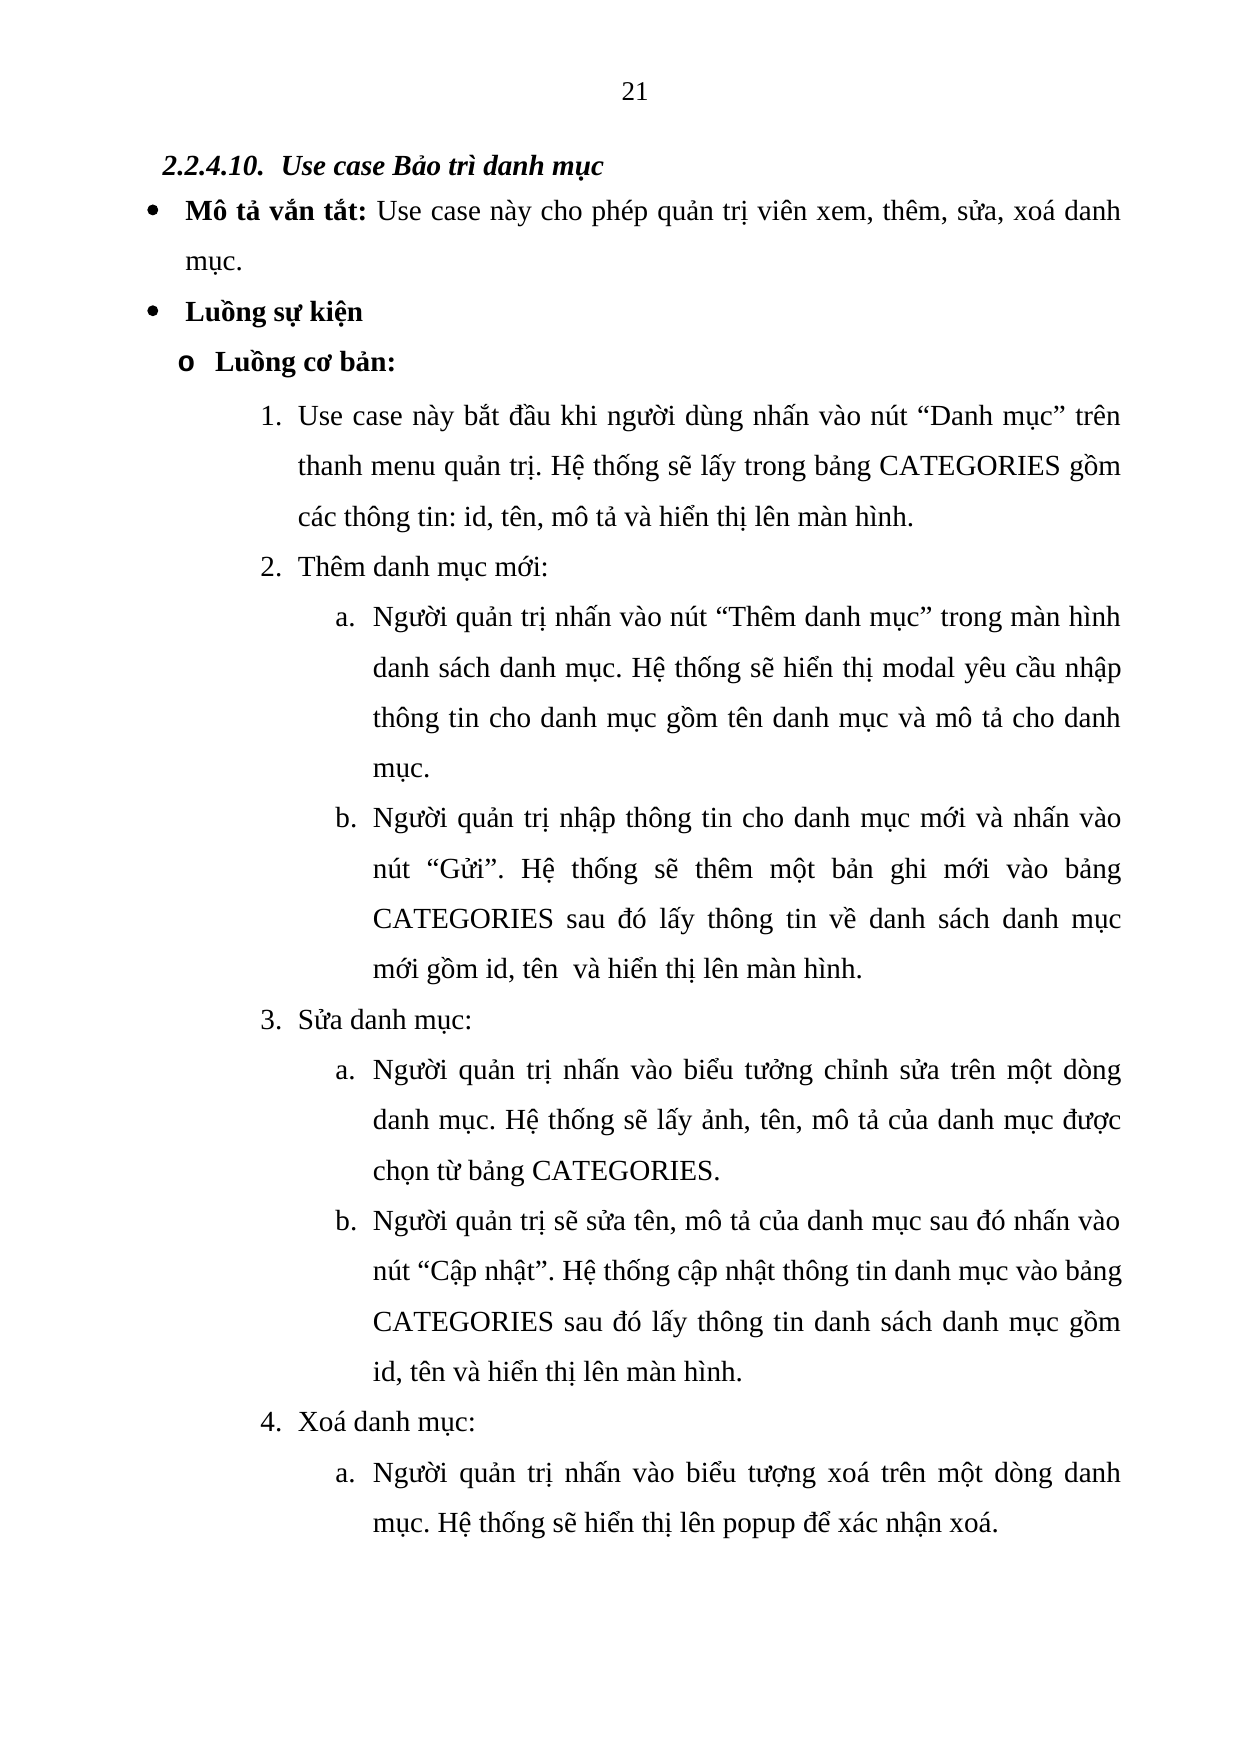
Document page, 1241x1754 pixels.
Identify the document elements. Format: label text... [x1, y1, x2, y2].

list Người quản trị sẽ sửa tên, mô tả của danh mục sau đó nhấn vào nút “Cập nhật”. Hệ thống cập nhật thông tin danh mục vào bảng CATEGORIES sau đó lấy thông tin danh sách danh mục gồm id, tên và hiển thị lên màn hình. [335, 1203, 1122, 1388]
list Người quản trị nhấn vào biểu tưởng chỉnh sửa trên một dòng danh mục. Hệ thống sẽ lấy ảnh, tên, mô tả của danh mục được chọn từ bảng CATEGORIES. [335, 1052, 1122, 1186]
list Use case này bắt đầu khi người dùng nhấn vào nút “Danh mục” trên thanh menu quản trị. Hệ thống sẽ lấy trong bảng CATEGORIES gồm các thông tin: id, tên, mô tả và hiển thị lên màn hình. [260, 398, 1122, 532]
list Sửa danh mục: [260, 1002, 1122, 1035]
list Người quản trị nhấn vào nút “Thêm danh mục” trong màn hình danh sách danh mục. Hệ thống sẽ hiển thị modal yêu cầu nhập thông tin cho danh mục gồm tên danh mục và mô tả cho danh mục. [335, 599, 1122, 784]
list Người quản trị nhấn vào biểu tượng xoá trên một dòng danh mục. Hệ thống sẽ hiển thị lên popup để xác nhận xoá. [335, 1455, 1122, 1538]
list Luồng cơ bản: [177, 344, 1122, 380]
list Xoá danh mục: [260, 1404, 1122, 1438]
subtitle Use case Bảo trì danh mục [162, 148, 1122, 181]
list Người quản trị nhập thông tin cho danh mục mới và nhấn vào nút “Gửi”. Hệ thống sẽ thêm một bản ghi mới vào bảng CATEGORIES sau đó lấy thông tin về danh sách danh mục mới gồm id, tên và hiển thị lên màn hình. [335, 801, 1122, 985]
list Thêm danh mục mới: [260, 549, 1122, 583]
list Mô tả vắn tắt: Use case này cho phép quản trị viên xem, thêm, sửa, xoá danh mục. [148, 193, 1122, 277]
list Luồng sự kiện [148, 294, 1122, 327]
